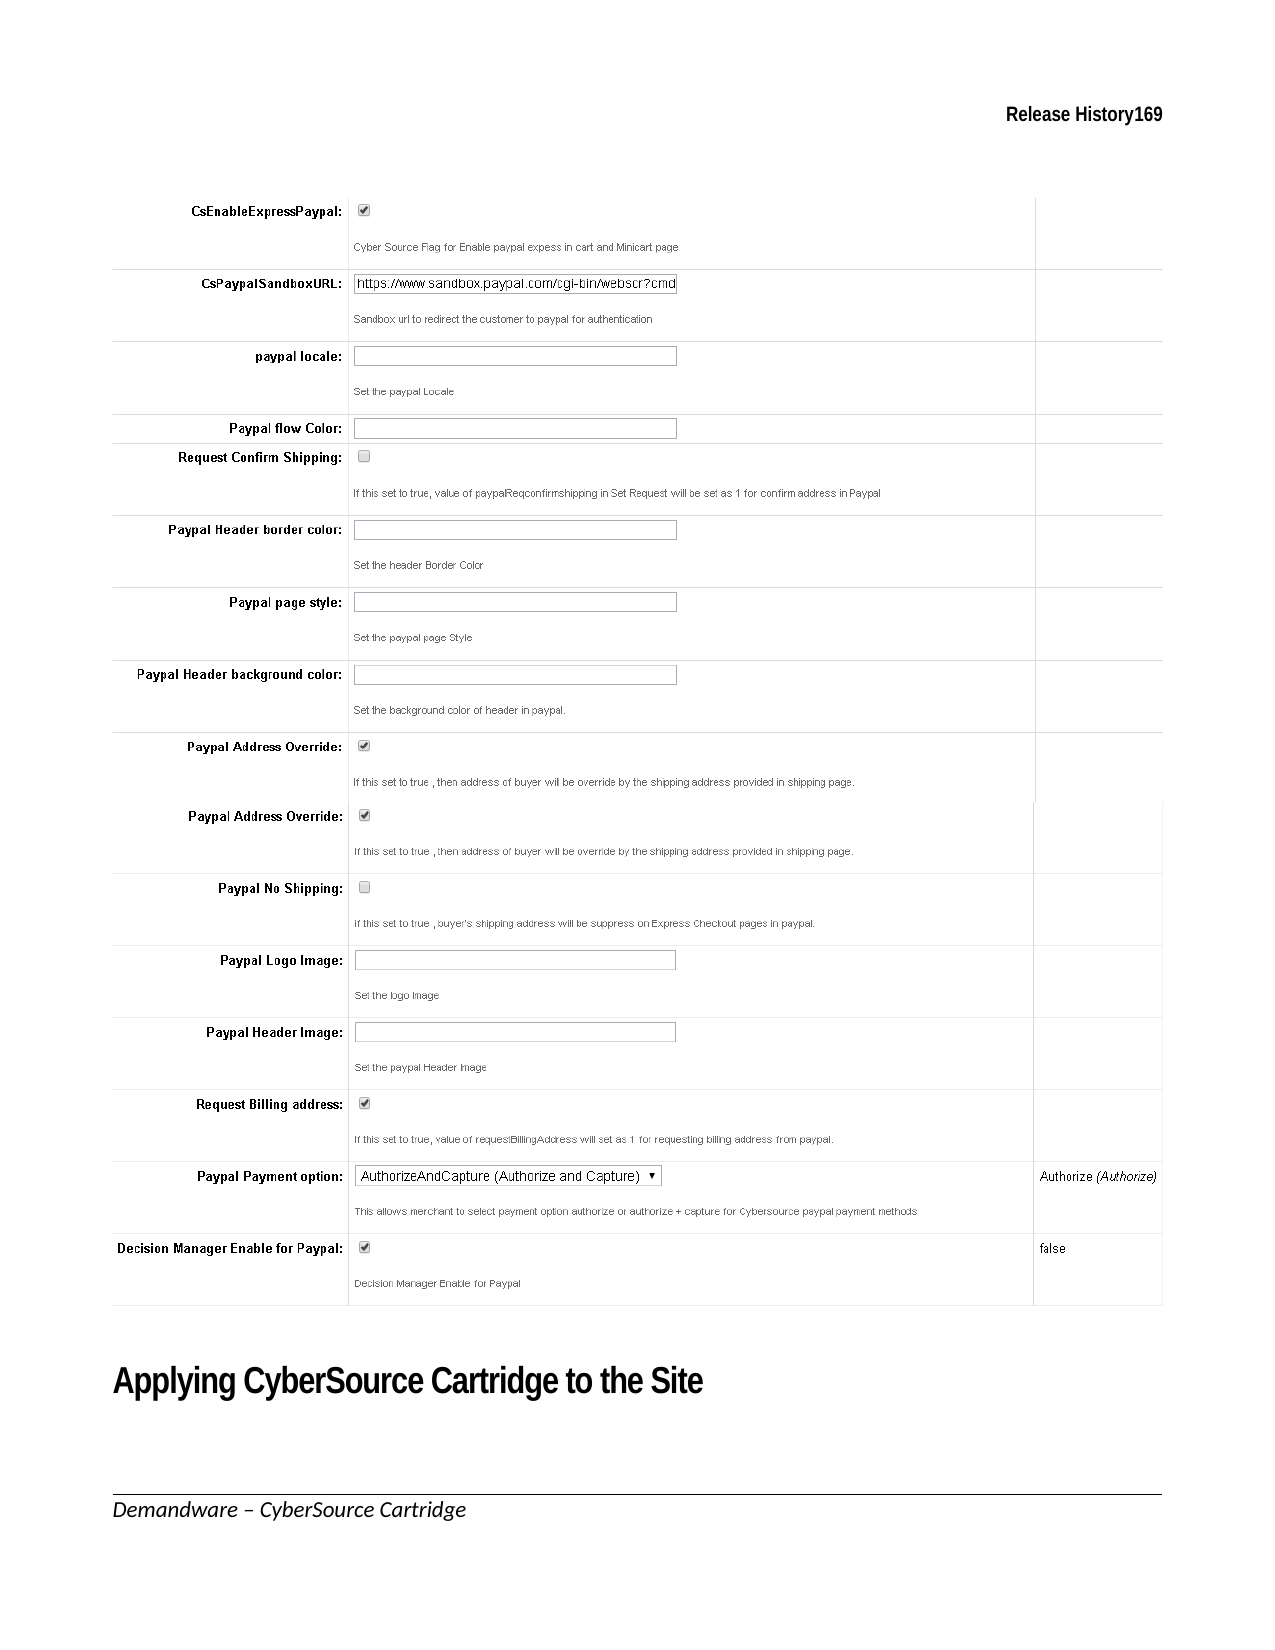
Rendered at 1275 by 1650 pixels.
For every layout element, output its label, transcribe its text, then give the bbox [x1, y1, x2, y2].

subtitle Applying CyberSource Cartridge to the Site [112, 1358, 1162, 1401]
picture [112, 198, 1163, 1306]
